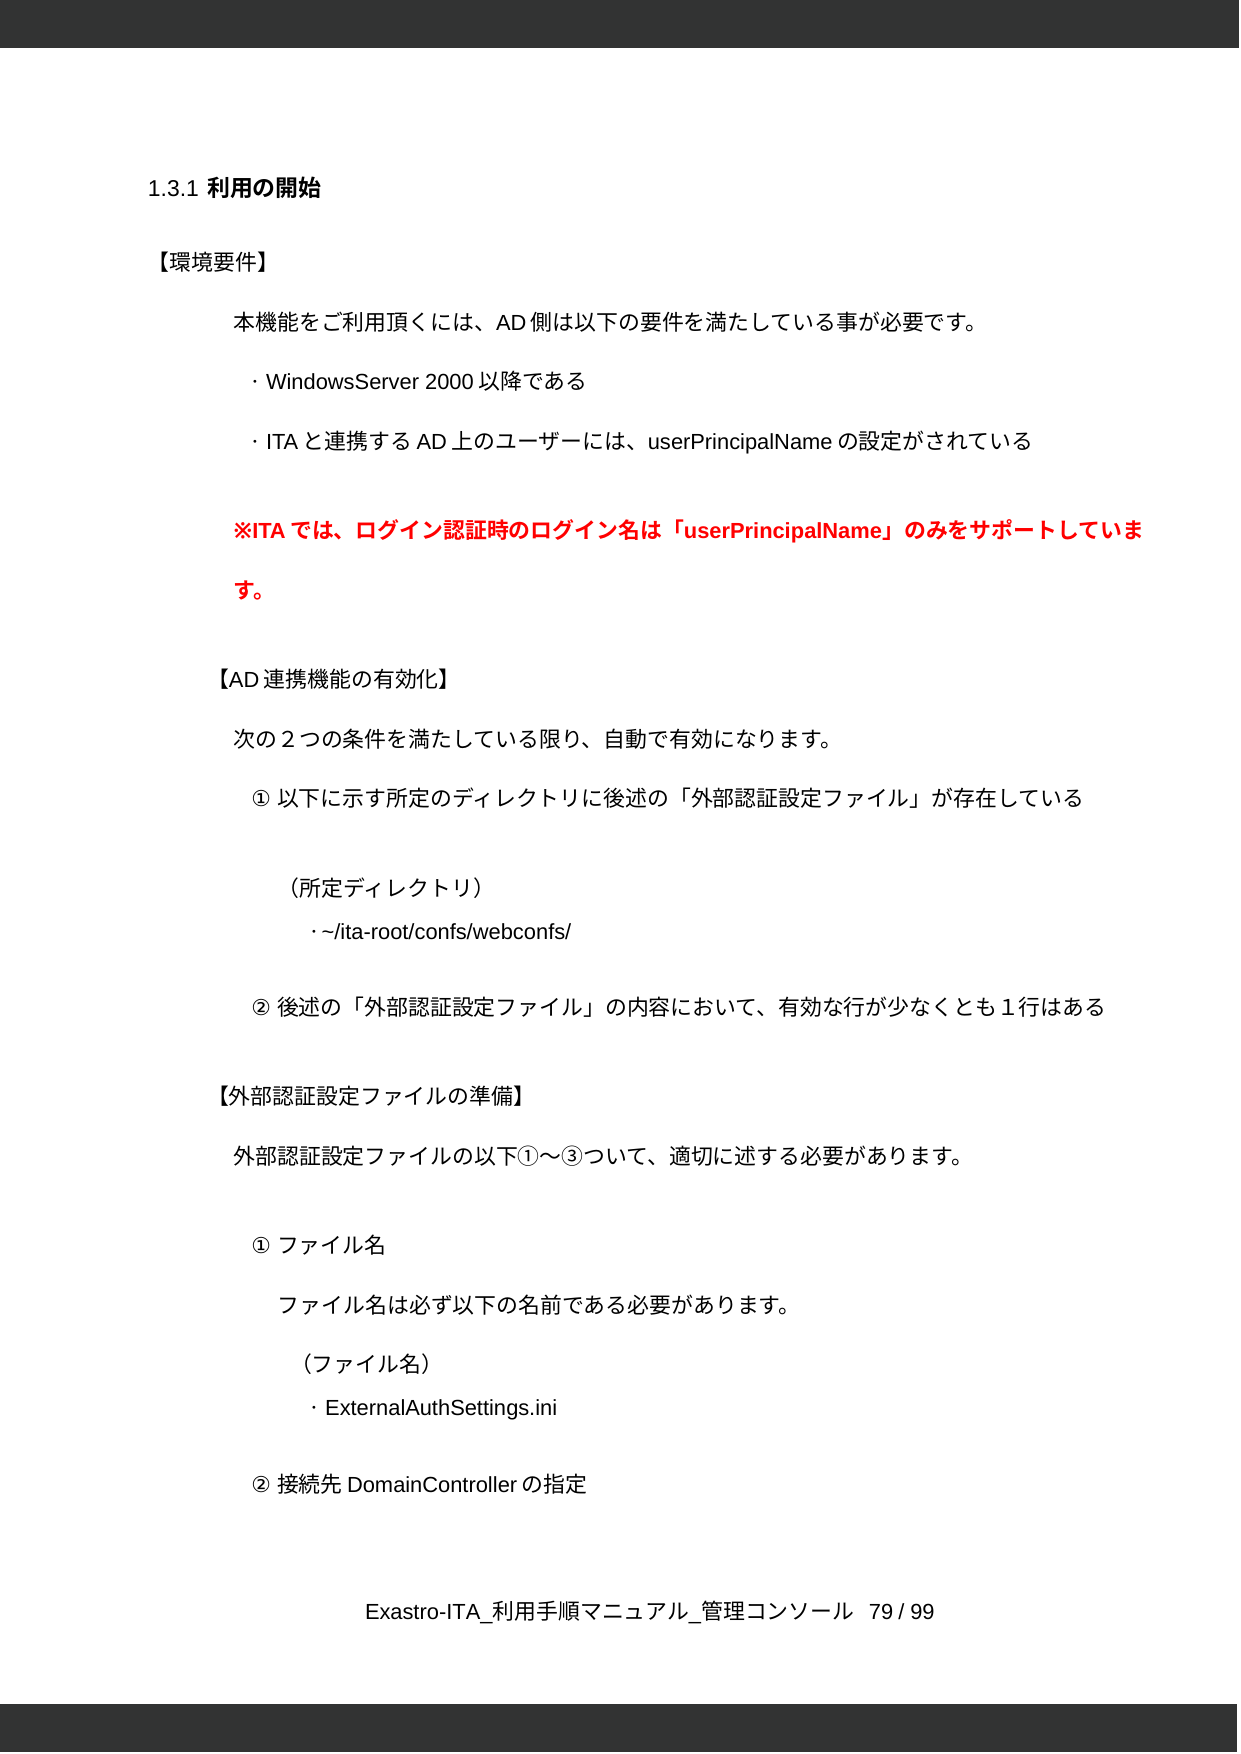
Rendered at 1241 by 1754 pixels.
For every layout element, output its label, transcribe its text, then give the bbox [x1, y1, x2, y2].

subtitle 接続先DomainControllerの指定 [251, 1453, 1152, 1512]
text 【環境要件】 [148, 231, 1152, 291]
subtitle 後述の「外部認証設定ファイル」の内容において、有効な行が少なくとも１行はある [251, 976, 1152, 1036]
subtitle 以下に示す所定のディレクトリに後述の「外部認証設定ファイル」が存在している [251, 767, 1152, 827]
list 本機能をご利用頂くには、AD側は以下の要件を満たしている事が必要です。 [233, 291, 1152, 350]
list ※ITAでは、ログイン認証時のログイン名は「userPrincipalName」のみをサポートしています。 [233, 499, 1152, 618]
text （ファイル名） [278, 1333, 1152, 1393]
text ファイル名は必ず以下の名前である必要があります。 [278, 1274, 1152, 1333]
list 外部認証設定ファイルの以下①～③ついて、適切に述する必要があります。 [233, 1125, 1152, 1184]
subtitle 利用の開始 [148, 157, 1152, 216]
list ExternalAuthSettings.ini [310, 1393, 1152, 1423]
picture [0, 1704, 1237, 1752]
list WindowsServer 2000以降である [251, 350, 1152, 410]
picture [0, 0, 1239, 48]
text 【AD連携機能の有効化】 [207, 648, 1152, 708]
list ITAと連携するAD上のユーザーには、userPrincipalNameの設定がされている [251, 410, 1152, 469]
text （所定ディレクトリ） [278, 857, 1152, 916]
list ~/ita-root/confs/webconfs/ [310, 916, 1152, 946]
text 【外部認証設定ファイルの準備】 [207, 1065, 1152, 1125]
subtitle ファイル名 [251, 1214, 1152, 1274]
list 次の２つの条件を満たしている限り、自動で有効になります。 [233, 708, 1152, 767]
